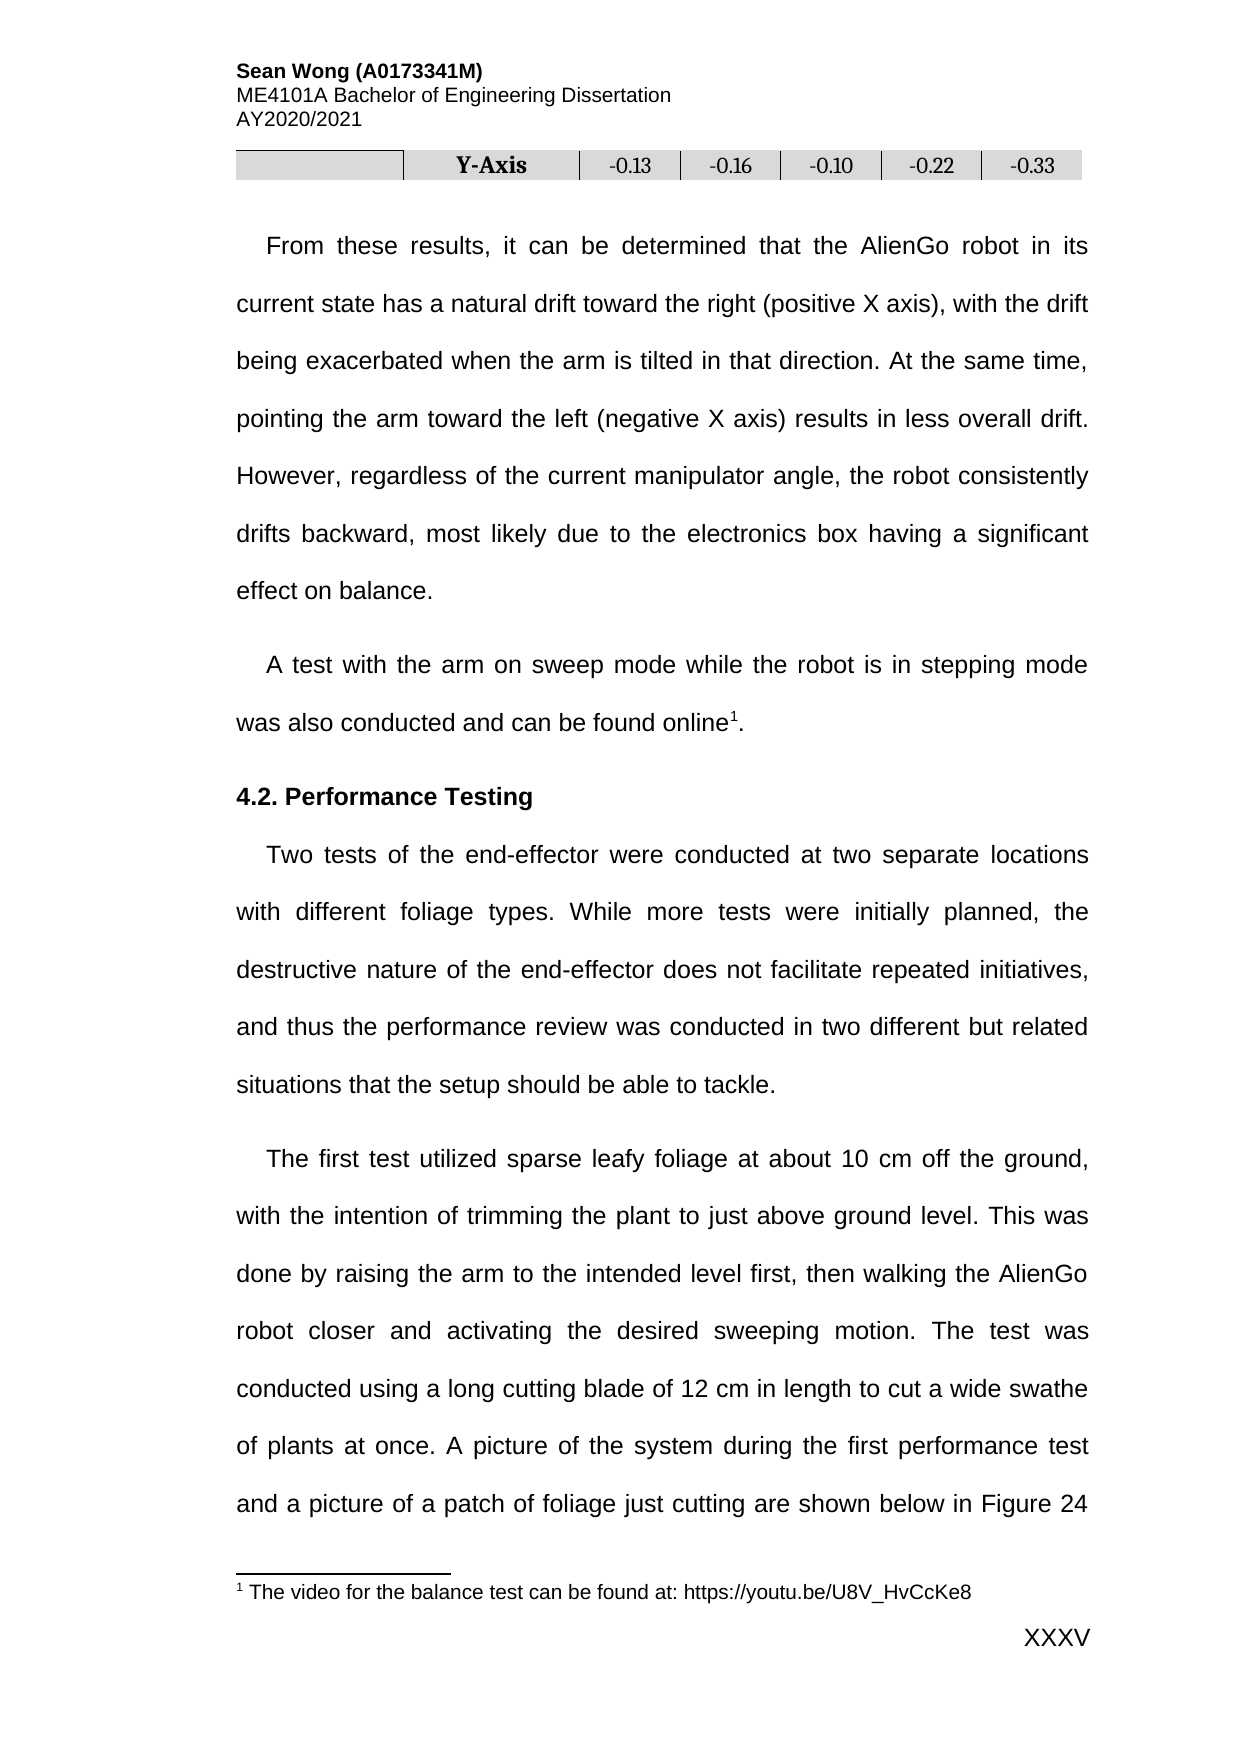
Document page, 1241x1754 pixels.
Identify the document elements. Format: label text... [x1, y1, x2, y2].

table_cell -0.22 [881, 150, 982, 180]
table_cell Y-Axis [404, 150, 580, 180]
text From these results, it can be determined that the AlienGo robot in its current state has a natural drift toward the right (positive X axis), with the drift being exacerbated when the arm is tilted in that direction. At the same time, pointing the arm toward the left (negative X axis) results in less overall drift. However, regardless of the current manipulator angle, the robot consistently drifts backward, most likely due to the electronics box having a significant effect on balance. [236, 231, 1090, 605]
text A test with the arm on sweep mode while the robot is in stepping mode was also conducted and can be found online. [236, 650, 1090, 737]
text Two tests of the end-effector were conducted at two separate locations with different foliage types. While more tests were initially planned, the destructive nature of the end-effector does not facilitate repeated initiatives, and thus the performance review was conducted in two different but related situations that the setup should be able to tackle. [236, 839, 1090, 1098]
table_cell -0.33 [982, 150, 1082, 180]
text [236, 1144, 1090, 1517]
table_cell Average [236, 151, 403, 180]
table_cell -0.16 [680, 150, 781, 180]
table_cell -0.13 [580, 150, 680, 180]
table_cell -0.10 [781, 150, 881, 180]
subtitle 4.2. Performance Testing [236, 782, 1090, 811]
